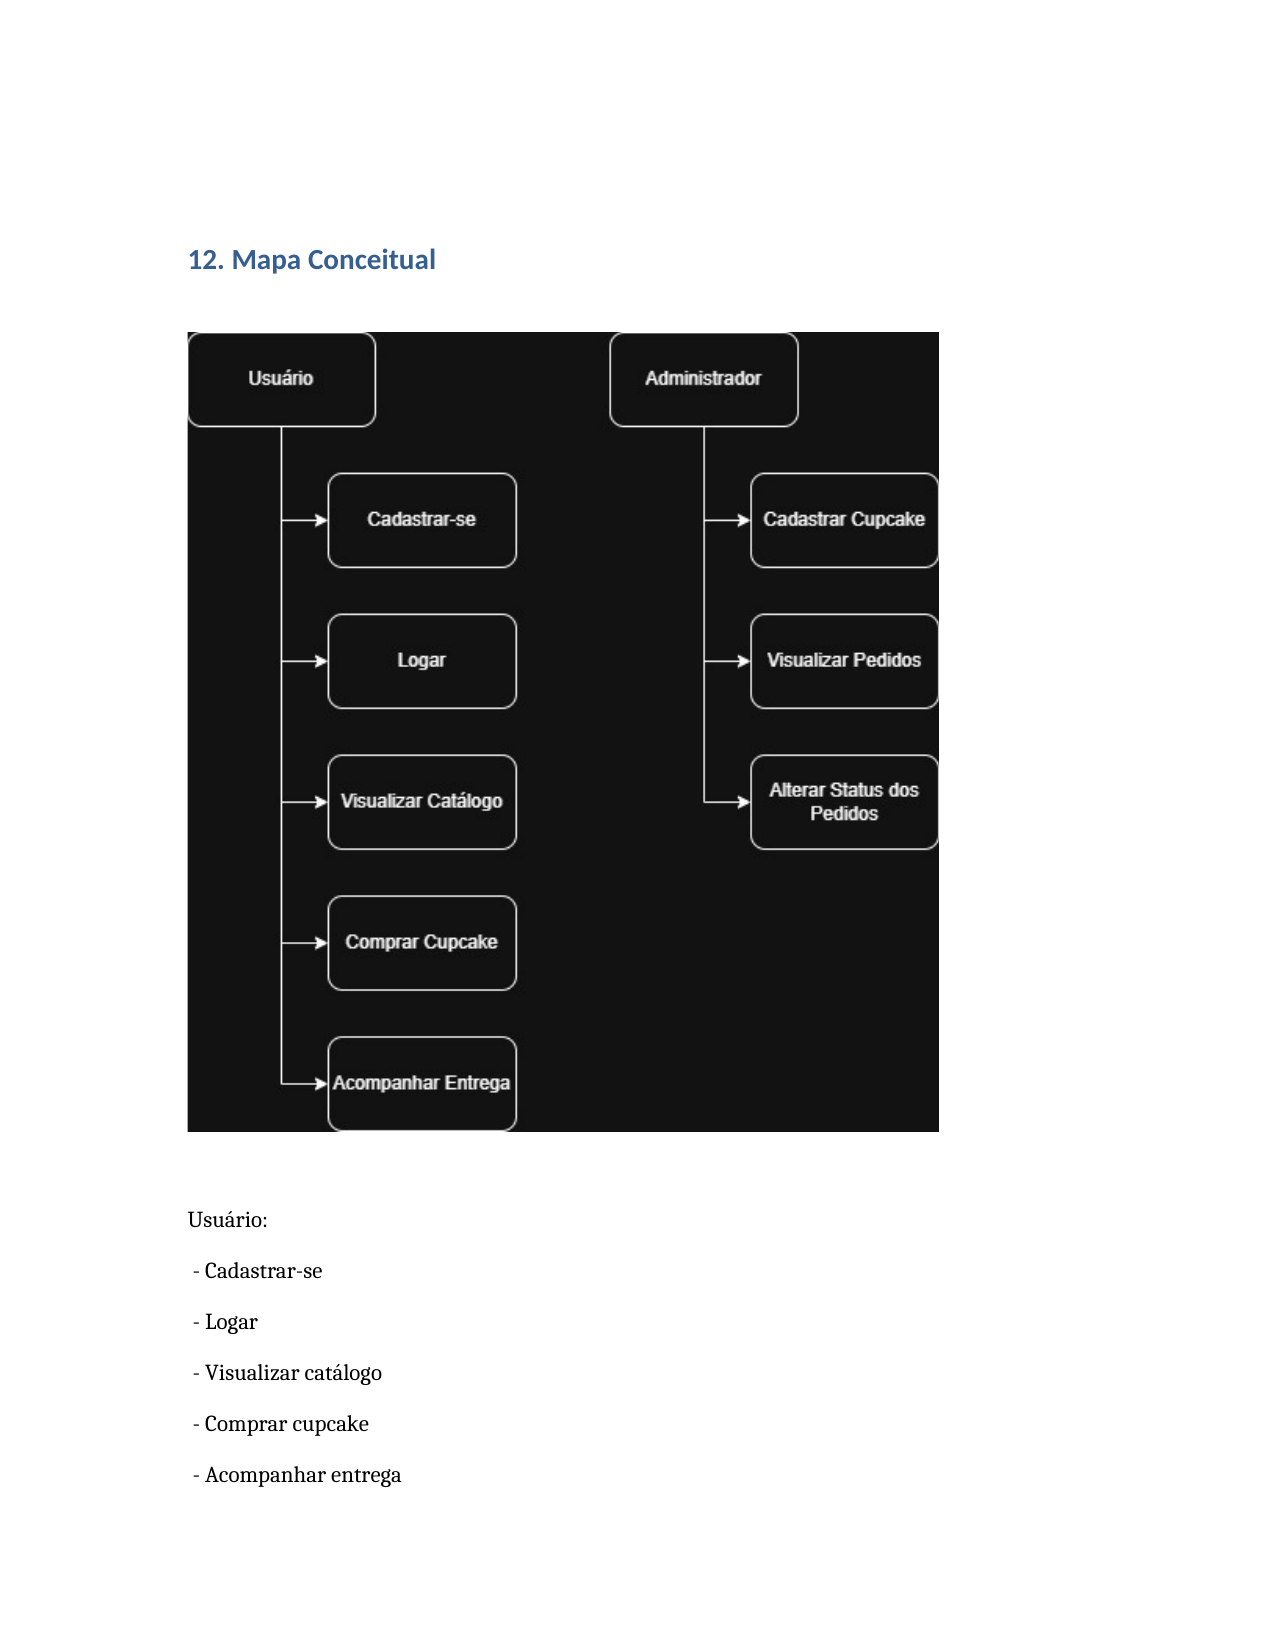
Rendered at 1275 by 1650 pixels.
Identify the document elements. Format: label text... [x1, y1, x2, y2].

picture [187, 332, 939, 1132]
text - Acompanhar entrega [187, 1462, 1087, 1489]
text - Logar [187, 1309, 1087, 1336]
subtitle 12. Mapa Conceitual [187, 241, 1087, 277]
text - Cadastrar-se [187, 1258, 1087, 1284]
text Usuário: [187, 1207, 1087, 1233]
text - Visualizar catálogo [187, 1360, 1087, 1387]
text - Comprar cupcake [187, 1411, 1087, 1438]
